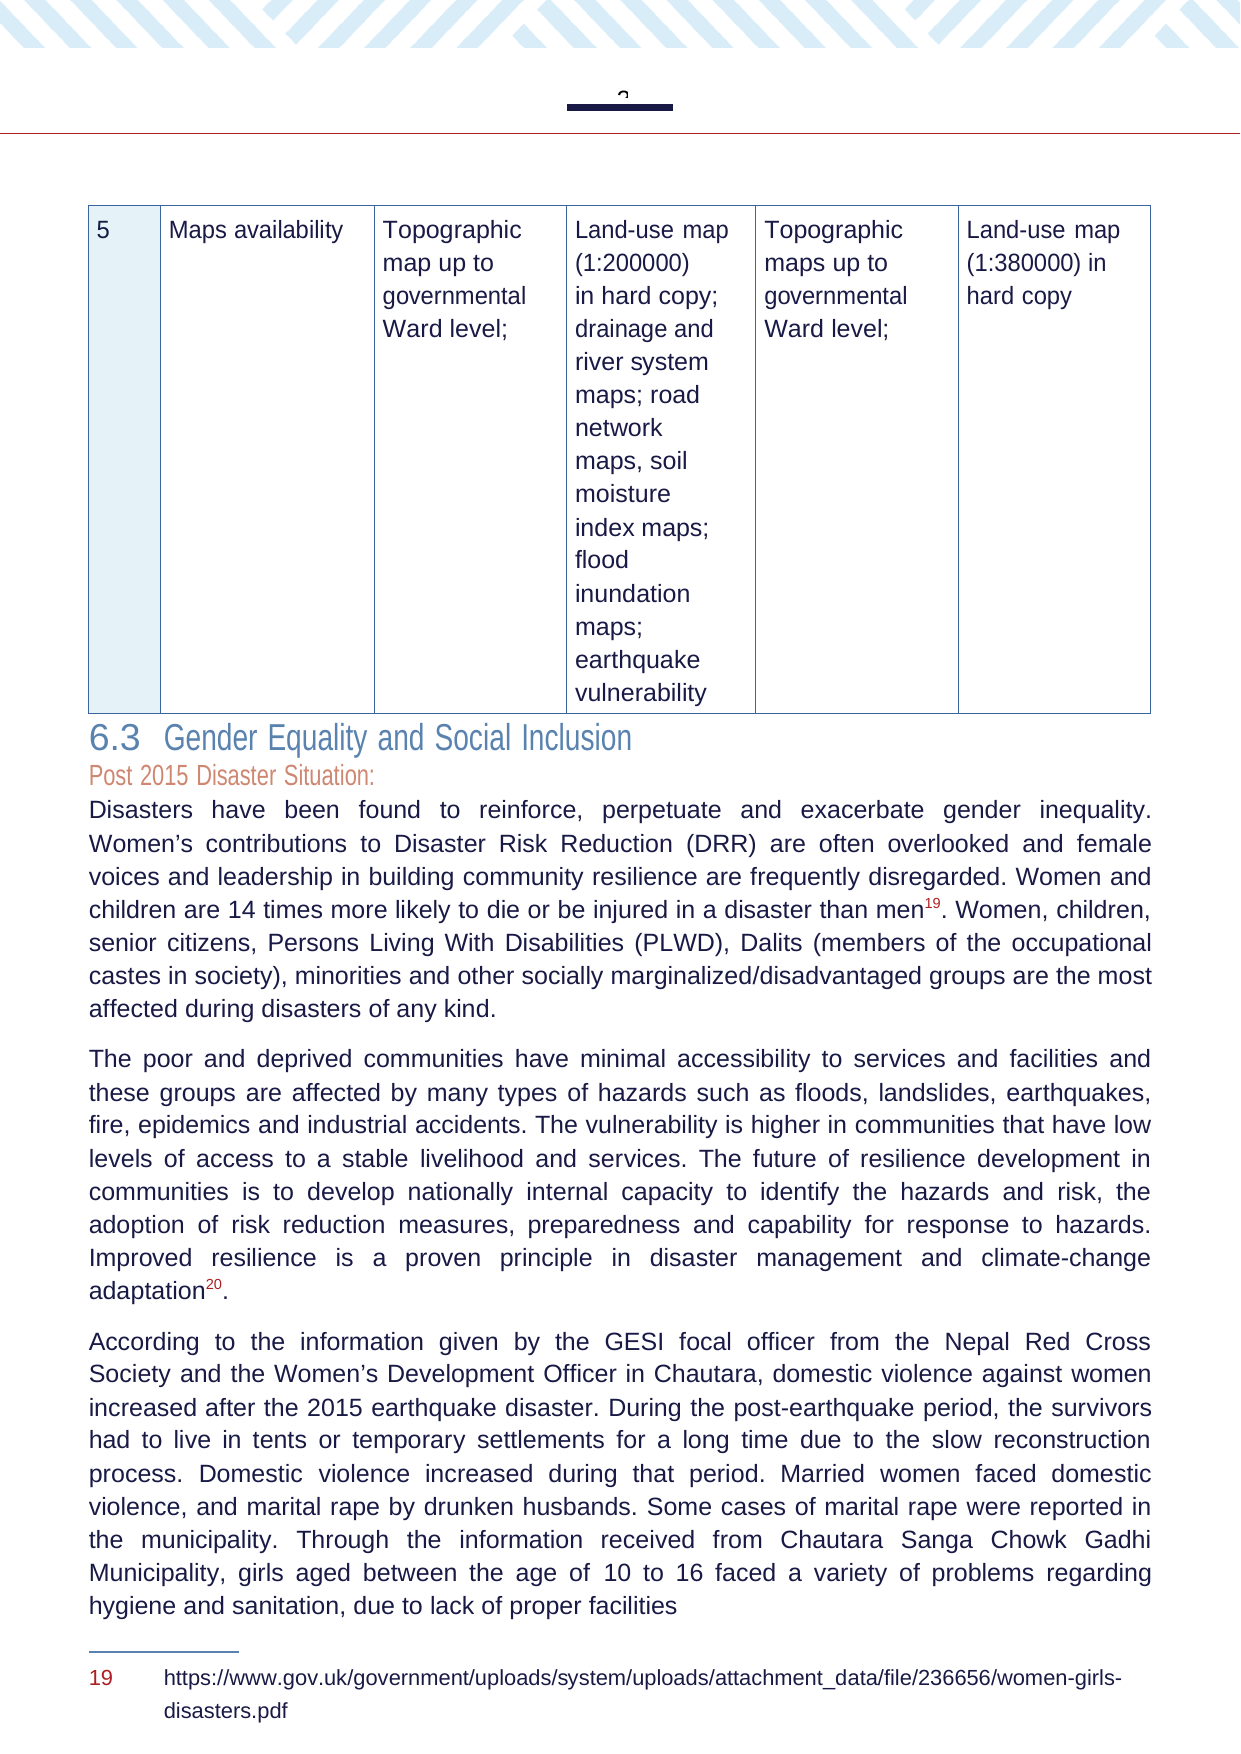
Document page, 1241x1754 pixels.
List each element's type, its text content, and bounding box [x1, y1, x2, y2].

list https://www.gov.uk/government/uploads/system/uploads/attachment_data/file/236656/women-girls- disasters.pdf [88, 1665, 1126, 1723]
table_header Maps availability [161, 206, 374, 713]
table_header Land-use map (1:200000) in hard copy; drainage and river system maps; road network maps, soil moisture index maps; flood inundation maps; earthquake vulnerability maps [567, 206, 755, 713]
text Post 2015 Disaster Situation: [88, 759, 377, 792]
table_header Topographic map up to governmental Ward level; [375, 206, 566, 713]
table_header 5 [89, 206, 160, 713]
table_header Land-use map (1:380000) in hard copy [959, 206, 1150, 713]
text Disasters have been found to reinforce, perpetuate and exacerbate gender inequality. Women’s contributions to Disaster Risk Reduction (DRR) are often overlooked and female voices and leadership in building community resilience are frequently disregarded. Women and children are 14 times more likely to die or be injured in a disaster than men19. Women, children, senior citizens, Persons Living With Disabilities (PLWD), Dalits (members of the occupational castes in society), minorities and other socially marginalized/disadvantaged groups are the most affected during disasters of any kind. [88, 796, 1152, 1022]
text According to the information given by the GESI focal officer from the Nepal Red Cross Society and the Women’s Development Officer in Chautara, domestic violence against women increased after the 2015 earthquake disaster. During the post-earthquake period, the survivors had to live in tents or temporary settlements for a long time due to the slow reconstruction process. Domestic violence increased during that period. Married women faced domestic violence, and marital rape by drunken husbands. Some cases of marital rape were reported in the municipality. Through the information received from Chautara Sanga Chowk Gadhi Municipality, girls aged between the age of 10 to 16 faced a variety of problems regarding hygiene and sanitation, due to lack of proper facilities [88, 1326, 1152, 1619]
text The poor and deprived communities have minimal accessibility to services and facilities and these groups are affected by many types of hazards such as floods, landslides, earthquakes, fire, epidemics and industrial accidents. The vulnerability is higher in communities that have low levels of access to a stable livelihood and services. The future of resilience development in communities is to develop nationally internal capacity to identify the hazards and risk, the adoption of risk reduction measures, preparedness and capability for response to hazards. Improved resilience is a proven principle in disaster management and climate-change adaptation20. [88, 1044, 1152, 1304]
subtitle Gender Equality and Social Inclusion [88, 716, 634, 759]
table_header Topographic maps up to governmental Ward level; [756, 206, 958, 713]
picture [0, 0, 1241, 48]
